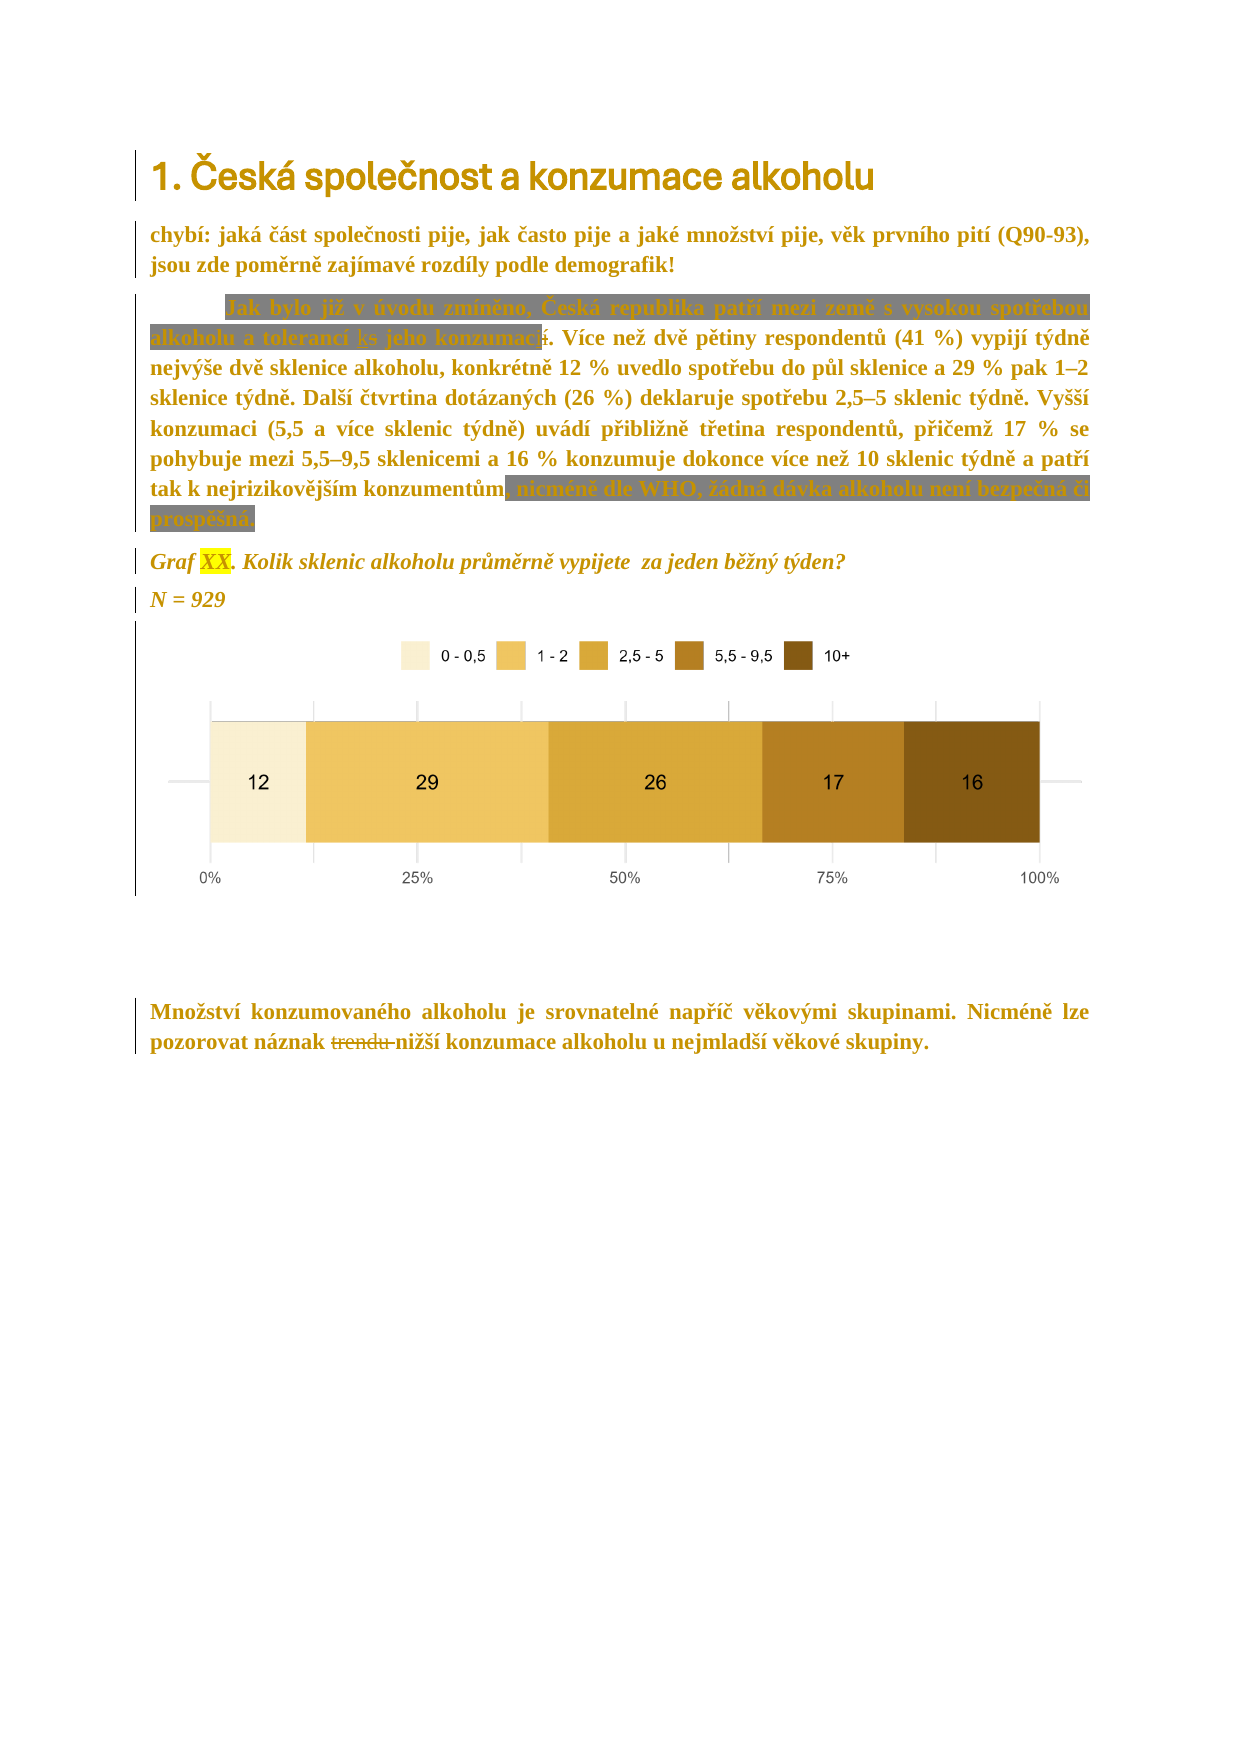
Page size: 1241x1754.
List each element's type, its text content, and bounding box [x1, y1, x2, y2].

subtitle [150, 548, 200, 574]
text chybí: jaká část společnosti pije, jak často pije a jaké množství pije, věk prvního pití (Q90-93), jsou zde poměrně zajímavé rozdíly podle demografik! [150, 221, 1090, 277]
subtitle Graf XX. Kolik sklenic alkoholu průměrně vypijete za jeden běžný týden? [231, 548, 1090, 574]
text Jak bylo již v úvodu zmíněno, Česká republika patří mezi země s vysokou spotřebou alkoholu a tolerancí jeho konzumac. Více než dvě pětiny respondentů (41 %) vypijí týdně nejvýše dvě sklenice alkoholu, konkrétně 12 % uvedlo spotřebu do půl sklenice a 29 % pak 1–2 sklenice týdně. Další čtvrtina dotázaných (26 %) deklaruje spotřebu 2,5–5 sklenic týdně. Vyšší konzumaci (5,5 a více sklenic týdně) uvádí přibližně třetina respondentů, přičemž 17 % se pohybuje mezi 5,5–9,5 sklenicemi a 16 % konzumuje dokonce více než 10 sklenic týdně a patří tak k nejrizikovějším konzumentům, nicméně dle WHO, žádná dávka alkoholu není bezpečná či prospěšná. [150, 294, 1090, 532]
text Množství konzumovaného alkoholu je srovnatelné napříč věkovými skupinami. Nicméně lze pozorovat náznak nižší konzumace alkoholu u nejmladší věkové skupiny. [150, 998, 1090, 1054]
subtitle 1. Česká společnost a konzumace alkoholu [150, 150, 1090, 201]
picture [150, 621, 1091, 896]
subtitle N = 929 [150, 587, 1090, 613]
